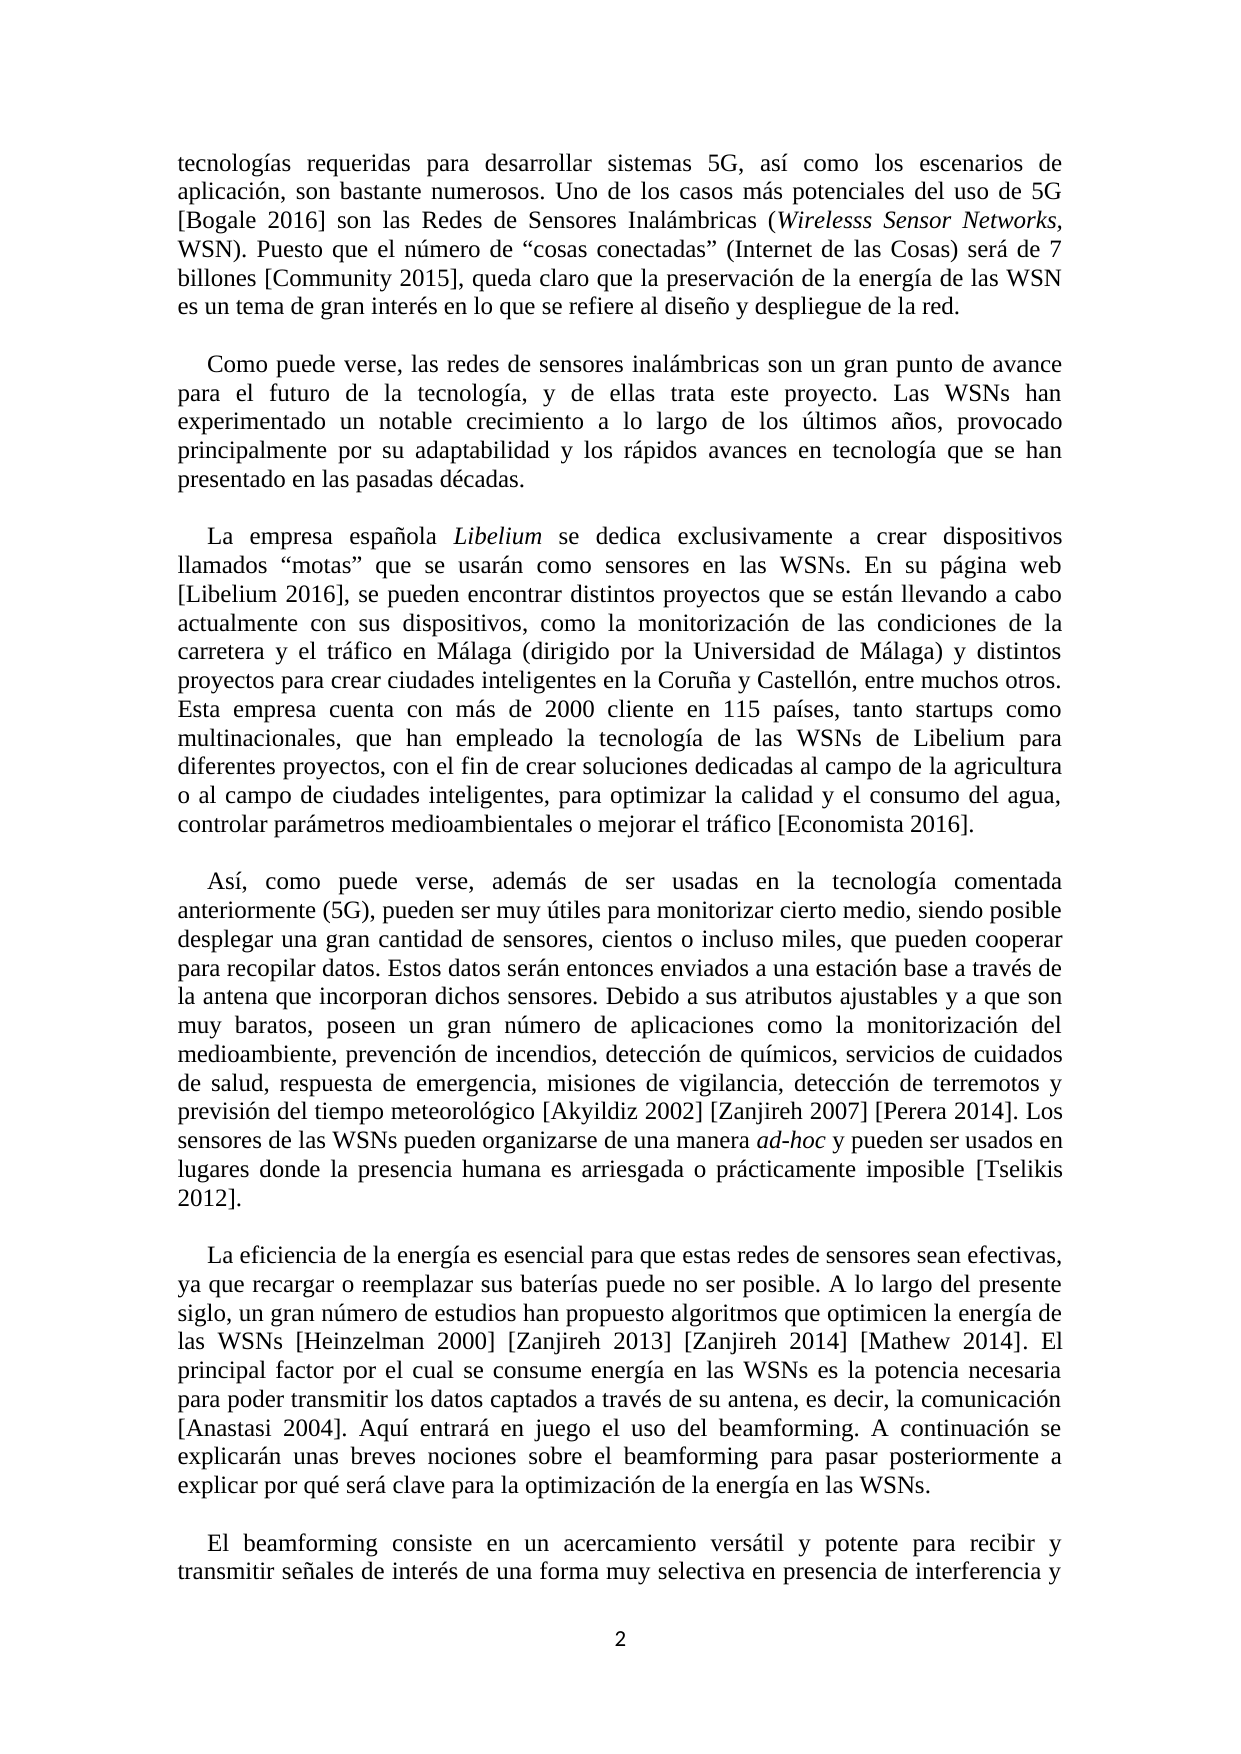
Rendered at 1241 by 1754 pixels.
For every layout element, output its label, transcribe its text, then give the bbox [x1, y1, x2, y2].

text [177, 1528, 1063, 1585]
text La empresa española Libelium se dedica exclusivamente a crear dispositivos llamados “motas” que se usarán como sensores en las WSNs. En su página web [Libelium 2016], se pueden encontrar distintos proyectos que se están llevando a cabo actualmente con sus dispositivos, como la monitorización de las condiciones de la carretera y el tráfico en Málaga (dirigido por la Universidad de Málaga) y distintos proyectos para crear ciudades inteligentes en la Coruña y Castellón, entre muchos otros. Esta empresa cuenta con más de 2000 cliente en 115 países, tanto startups como multinacionales, que han empleado la tecnología de las WSNs de Libelium para diferentes proyectos, con el fin de crear soluciones dedicadas al campo de la agricultura o al campo de ciudades inteligentes, para optimizar la calidad y el consumo del agua, controlar parámetros medioambientales o mejorar el tráfico [Economista 2016]. [177, 521, 1063, 838]
text Así, como puede verse, además de ser usadas en la tecnología comentada anteriormente (5G), pueden ser muy útiles para monitorizar cierto medio, siendo posible desplegar una gran cantidad de sensores, cientos o incluso miles, que pueden cooperar para recopilar datos. Estos datos serán entonces enviados a una estación base a través de la antena que incorporan dichos sensores. Debido a sus atributos ajustables y a que son muy baratos, poseen un gran número de aplicaciones como la monitorización del medioambiente, prevención de incendios, detección de químicos, servicios de cuidados de salud, respuesta de emergencia, misiones de vigilancia, detección de terremotos y previsión del tiempo meteorológico [Akyildiz 2002] [Zanjireh 2007] [Perera 2014]. Los sensores de las WSNs pueden organizarse de una manera ad-hoc y pueden ser usados en lugares donde la presencia humana es arriesgada o prácticamente imposible [Tselikis 2012]. [177, 866, 1063, 1211]
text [177, 148, 1063, 320]
text La eficiencia de la energía es esencial para que estas redes de sensores sean efectivas, ya que recargar o reemplazar sus baterías puede no ser posible. A lo largo del presente siglo, un gran número de estudios han propuesto algoritmos que optimicen la energía de las WSNs [Heinzelman 2000] [Zanjireh 2013] [Zanjireh 2014] [Mathew 2014]. El principal factor por el cual se consume energía en las WSNs es la potencia necesaria para poder transmitir los datos captados a través de su antena, es decir, la comunicación [Anastasi 2004]. Aquí entrará en juego el uso del beamforming. A continuación se explicarán unas breves nociones sobre el beamforming para pasar posteriormente a explicar por qué será clave para la optimización de la energía en las WSNs. [177, 1240, 1063, 1499]
text Como puede verse, las redes de sensores inalámbricas son un gran punto de avance para el futuro de la tecnología, y de ellas trata este proyecto. Las WSNs han experimentado un notable crecimiento a lo largo de los últimos años, provocado principalmente por su adaptabilidad y los rápidos avances en tecnología que se han presentado en las pasadas décadas. [177, 349, 1063, 493]
